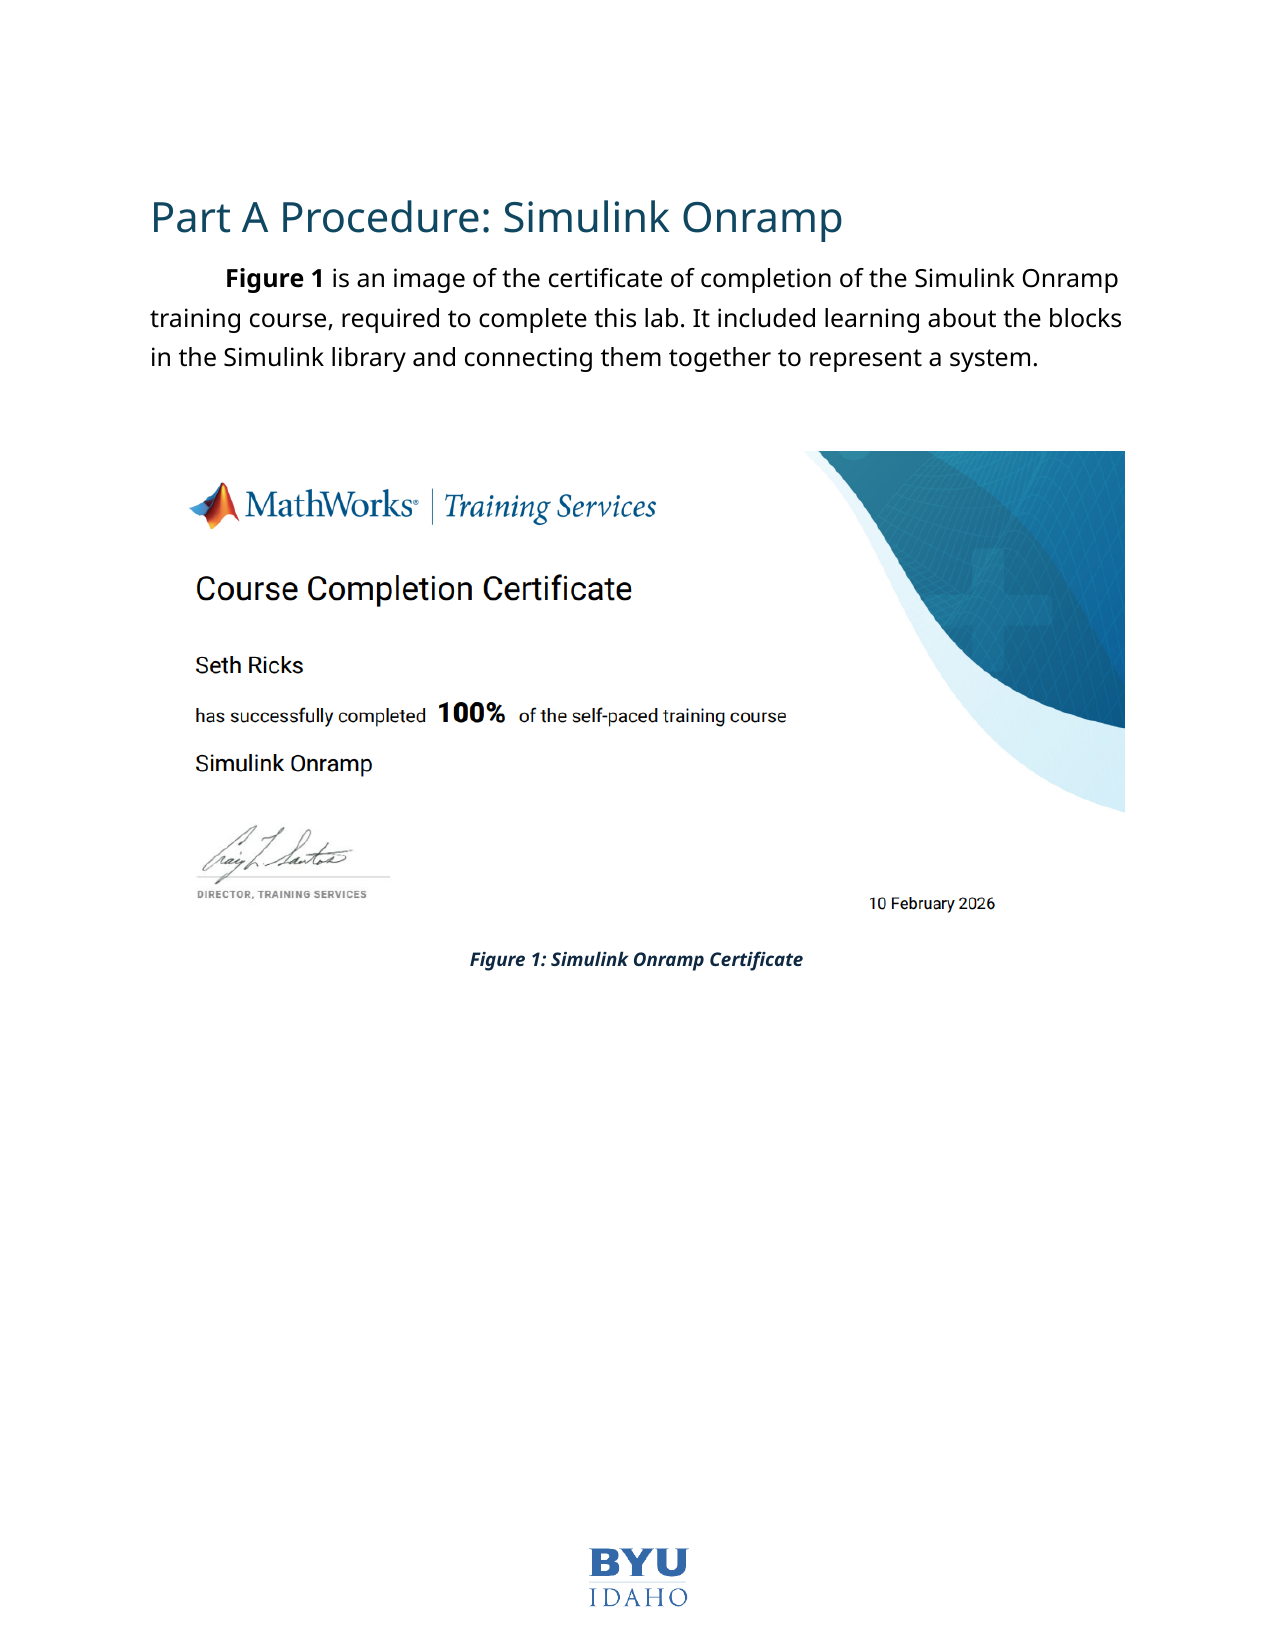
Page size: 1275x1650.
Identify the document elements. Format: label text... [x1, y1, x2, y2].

text Figure 1: Simulink Onramp Certificate [150, 946, 1125, 972]
subtitle Part A Procedure: Simulink Onramp [150, 187, 1125, 244]
text Figure 1 is an image of the certificate of completion of the Simulink Onramp training course, required to complete this lab. It included learning about the blocks in the Simulink library and connecting them together to represent a system. [150, 261, 1125, 373]
picture [150, 451, 1125, 925]
picture [585, 1545, 690, 1608]
